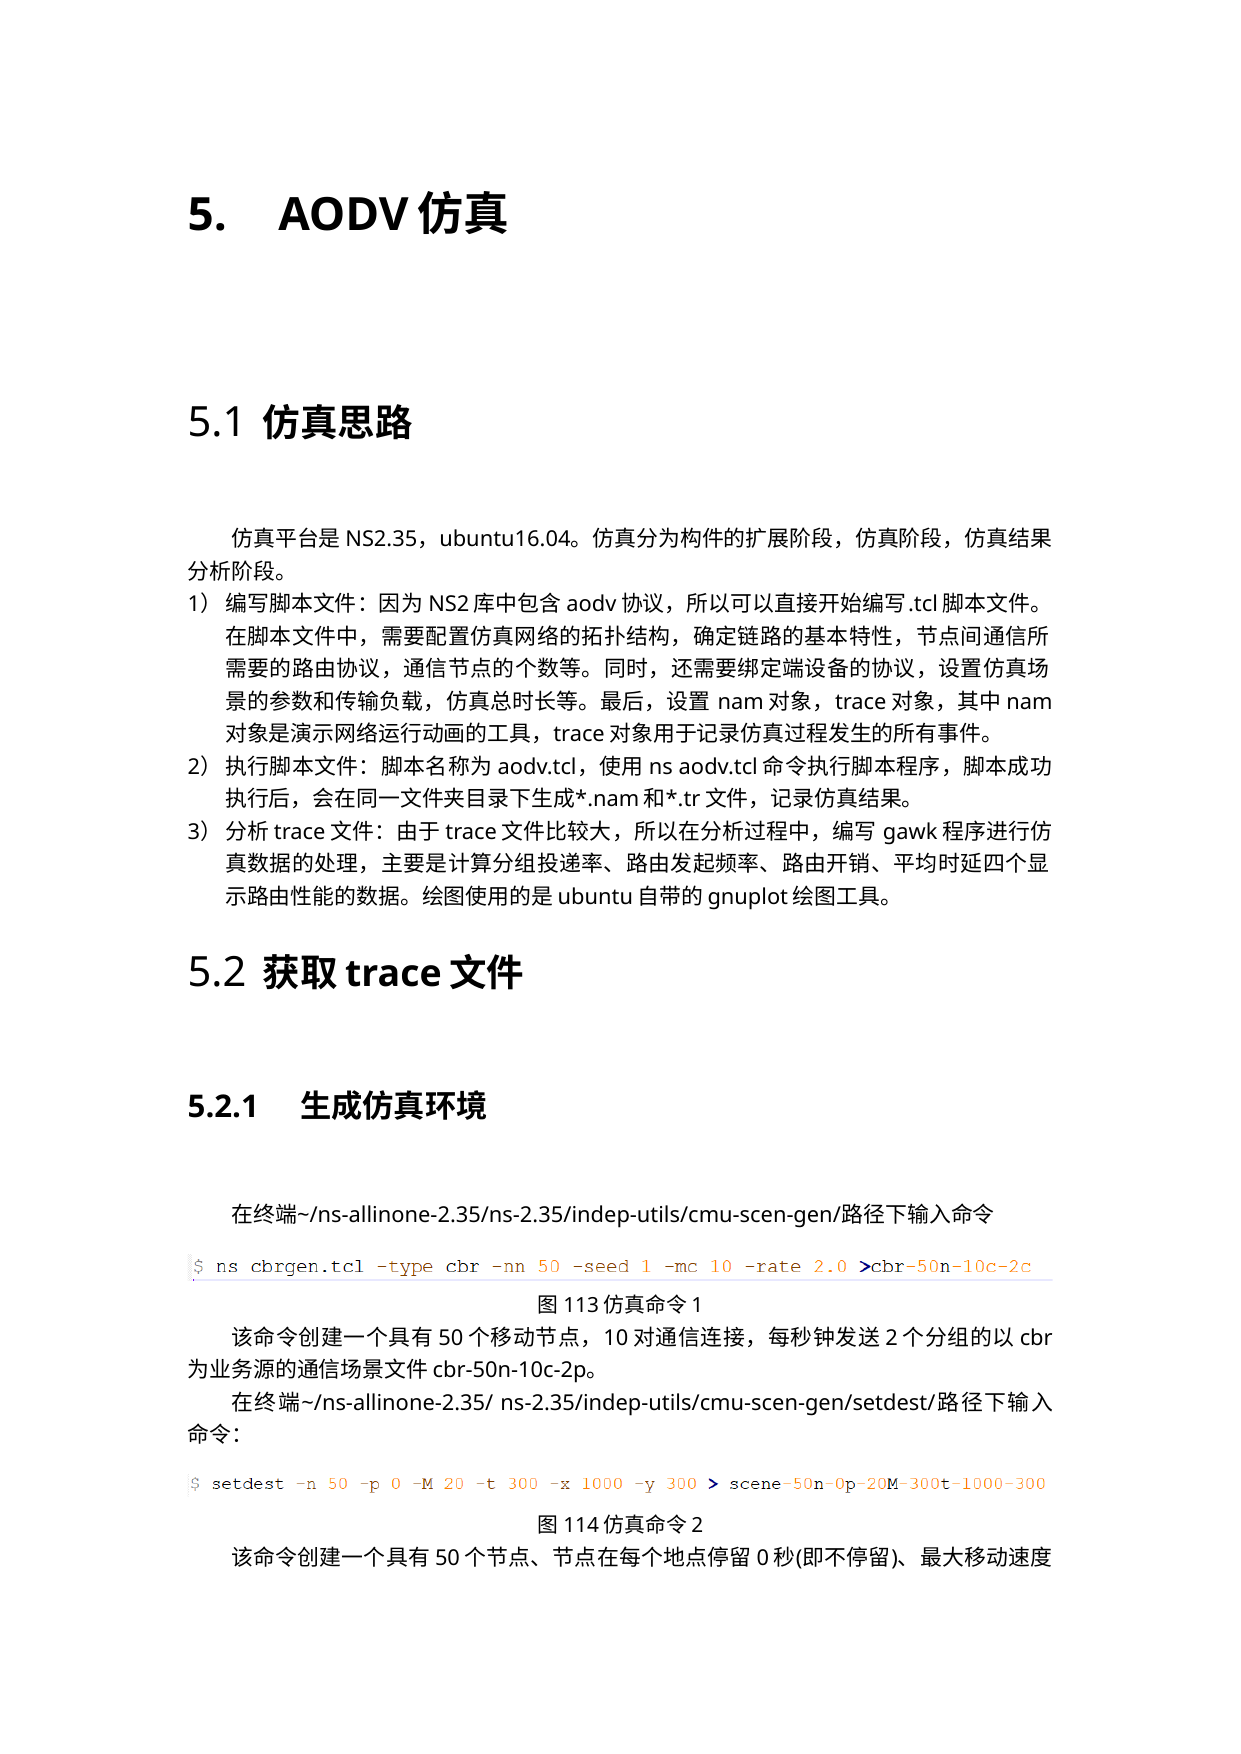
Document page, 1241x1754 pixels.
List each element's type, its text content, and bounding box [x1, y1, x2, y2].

list 编写脚本文件：因为NS2库中包含aodv协议，所以可以直接开始编写.tcl脚本文件。在脚本文件中，需要配置仿真网络的拓扑结构，确定链路的基本特性，节点间通信所需要的路由协议，通信节点的个数等。同时，还需要绑定端设备的协议，设置仿真场景的参数和传输负载，仿真总时长等。最后，设置nam对象，trace对象，其中nam对象是演示网络运行动画的工具，trace对象用于记录仿真过程发生的所有事件。 [187, 586, 1053, 748]
text 在终端~/ns-allinone-2.35/ns-2.35/indep-utils/cmu-scen-gen/路径下输入命令 [187, 1197, 1053, 1229]
picture [187, 1254, 1053, 1281]
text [187, 1539, 1053, 1572]
text 在终端~/ns-allinone-2.35/ ns-2.35/indep-utils/cmu-scen-gen/setdest/路径下输入命令： [187, 1384, 1053, 1449]
text 图 114 仿真命令2 [187, 1507, 1053, 1539]
text 该命令创建一个具有50个移动节点，10对通信连接，每秒钟发送2个分组的以cbr为业务源的通信场景文件cbr-50n-10c-2p。 [187, 1319, 1053, 1384]
text 图 113 仿真命令1 [187, 1287, 1053, 1319]
text 仿真平台是NS2.35，ubuntu16.04。仿真分为构件的扩展阶段，仿真阶段，仿真结果分析阶段。 [187, 521, 1053, 586]
subtitle 仿真思路 [187, 388, 1053, 453]
list 执行脚本文件：脚本名称为aodv.tcl，使用ns aodv.tcl命令执行脚本程序，脚本成功执行后，会在同一文件夹目录下生成*.nam和*.tr文件，记录仿真结果。 [187, 748, 1053, 813]
subtitle 获取trace文件 [187, 938, 1053, 1003]
subtitle AODV仿真 [187, 162, 1053, 259]
picture [187, 1474, 1053, 1497]
list 分析trace文件：由于trace文件比较大，所以在分析过程中，编写gawk程序进行仿真数据的处理，主要是计算分组投递率、路由发起频率、路由开销、平均时延四个显示路由性能的数据。绘图使用的是ubuntu自带的gnuplot绘图工具。 [187, 813, 1053, 911]
subtitle 生成仿真环境 [187, 1072, 1053, 1137]
